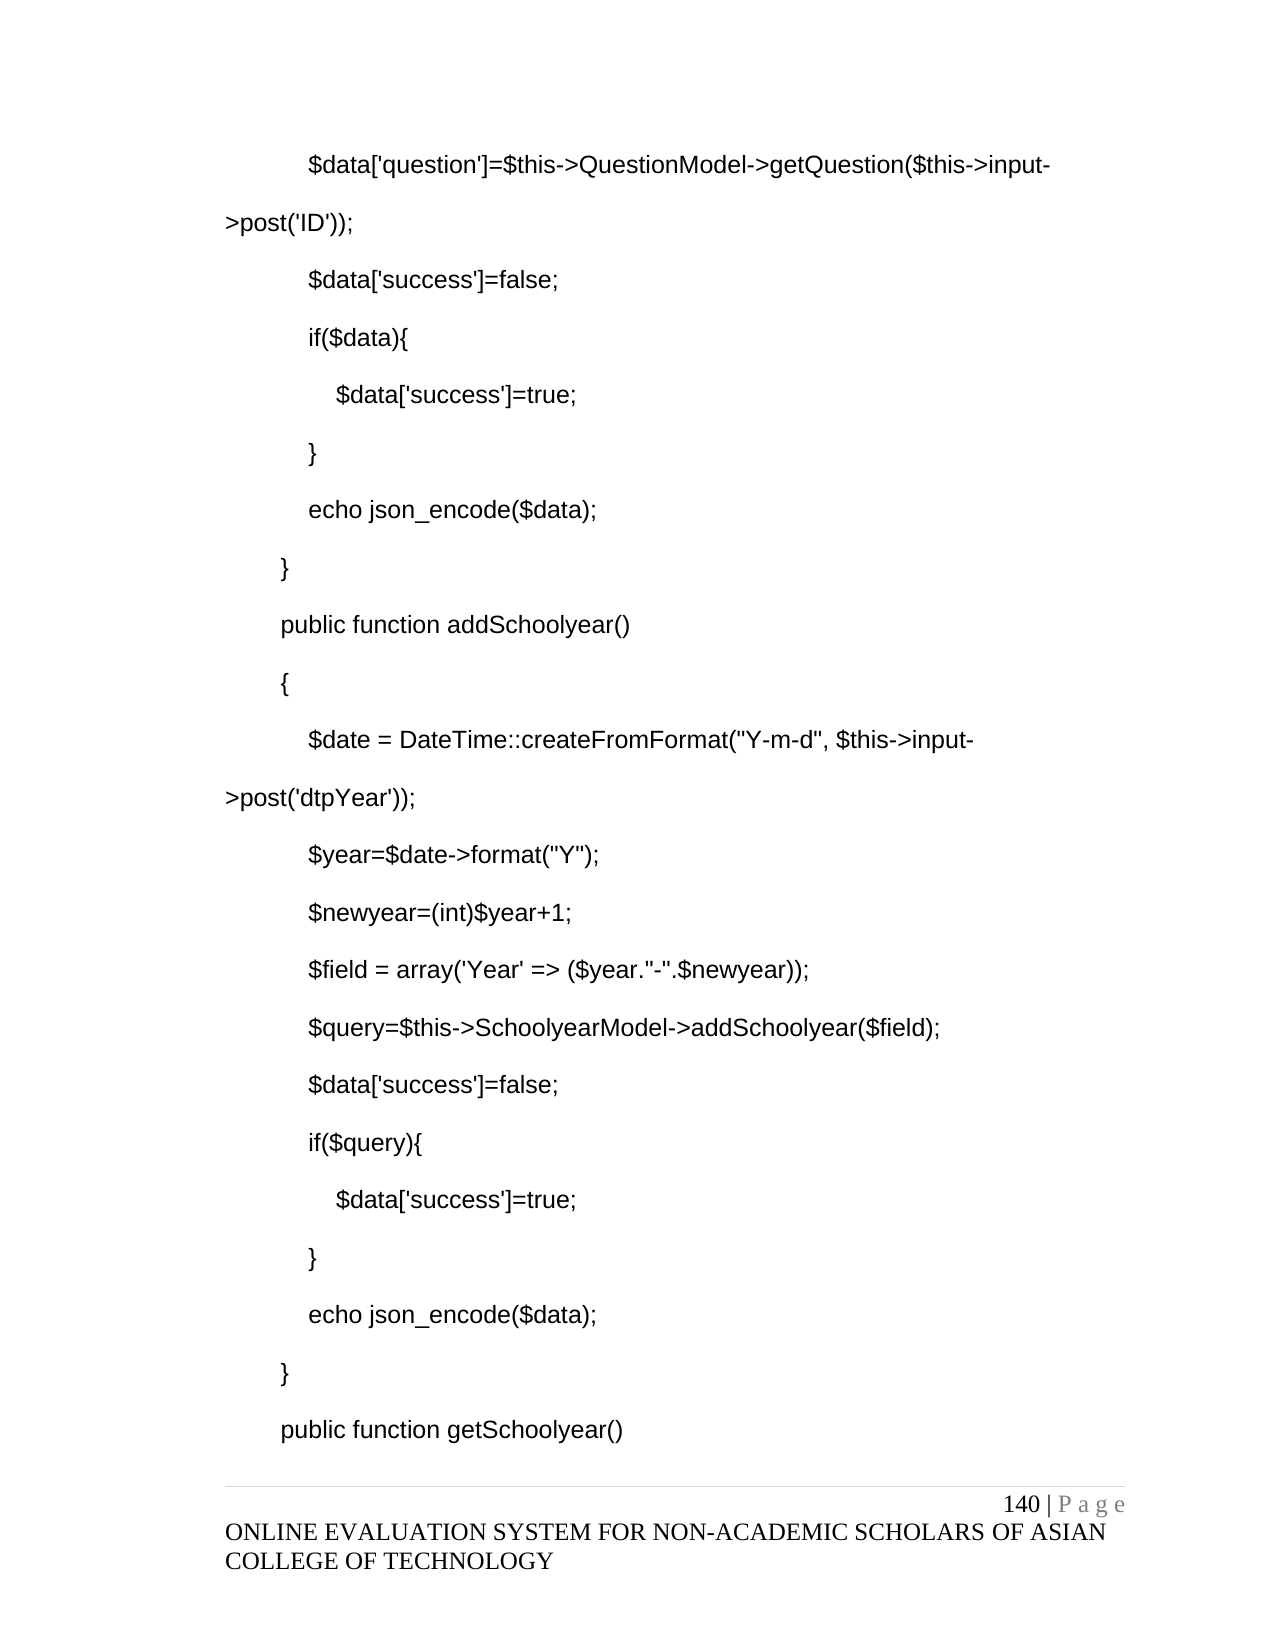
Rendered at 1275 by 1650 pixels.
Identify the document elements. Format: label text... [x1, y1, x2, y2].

text $query=$this->SchoolyearModel->addSchoolyear($field); [225, 1012, 1125, 1041]
text echo json_encode($data); [225, 1300, 1125, 1329]
text $year=$date->format("Y"); [225, 840, 1125, 869]
text $field = array('Year' => ($year."-".$newyear)); [225, 955, 1125, 984]
text $data['success']=true; [225, 380, 1125, 409]
text $date = DateTime::createFromFormat("Y-m-d", $this->input->post('dtpYear')); [225, 725, 1125, 811]
text } [225, 552, 1125, 581]
text $data['success']=false; [225, 265, 1125, 294]
text if($data){ [225, 322, 1125, 351]
text echo json_encode($data); [225, 495, 1125, 524]
text } [225, 1242, 1125, 1271]
text } [225, 1357, 1125, 1386]
text $data['question']=$this->QuestionModel->getQuestion($this->input->post('ID')); [225, 150, 1125, 236]
text $data['success']=true; [225, 1185, 1125, 1214]
text } [225, 437, 1125, 466]
text if($query){ [225, 1127, 1125, 1156]
text public function addSchoolyear() [225, 610, 1125, 639]
text { [225, 667, 1125, 696]
text public function getSchoolyear() [225, 1415, 1125, 1444]
text $newyear=(int)$year+1; [225, 897, 1125, 926]
text $data['success']=false; [225, 1070, 1125, 1099]
